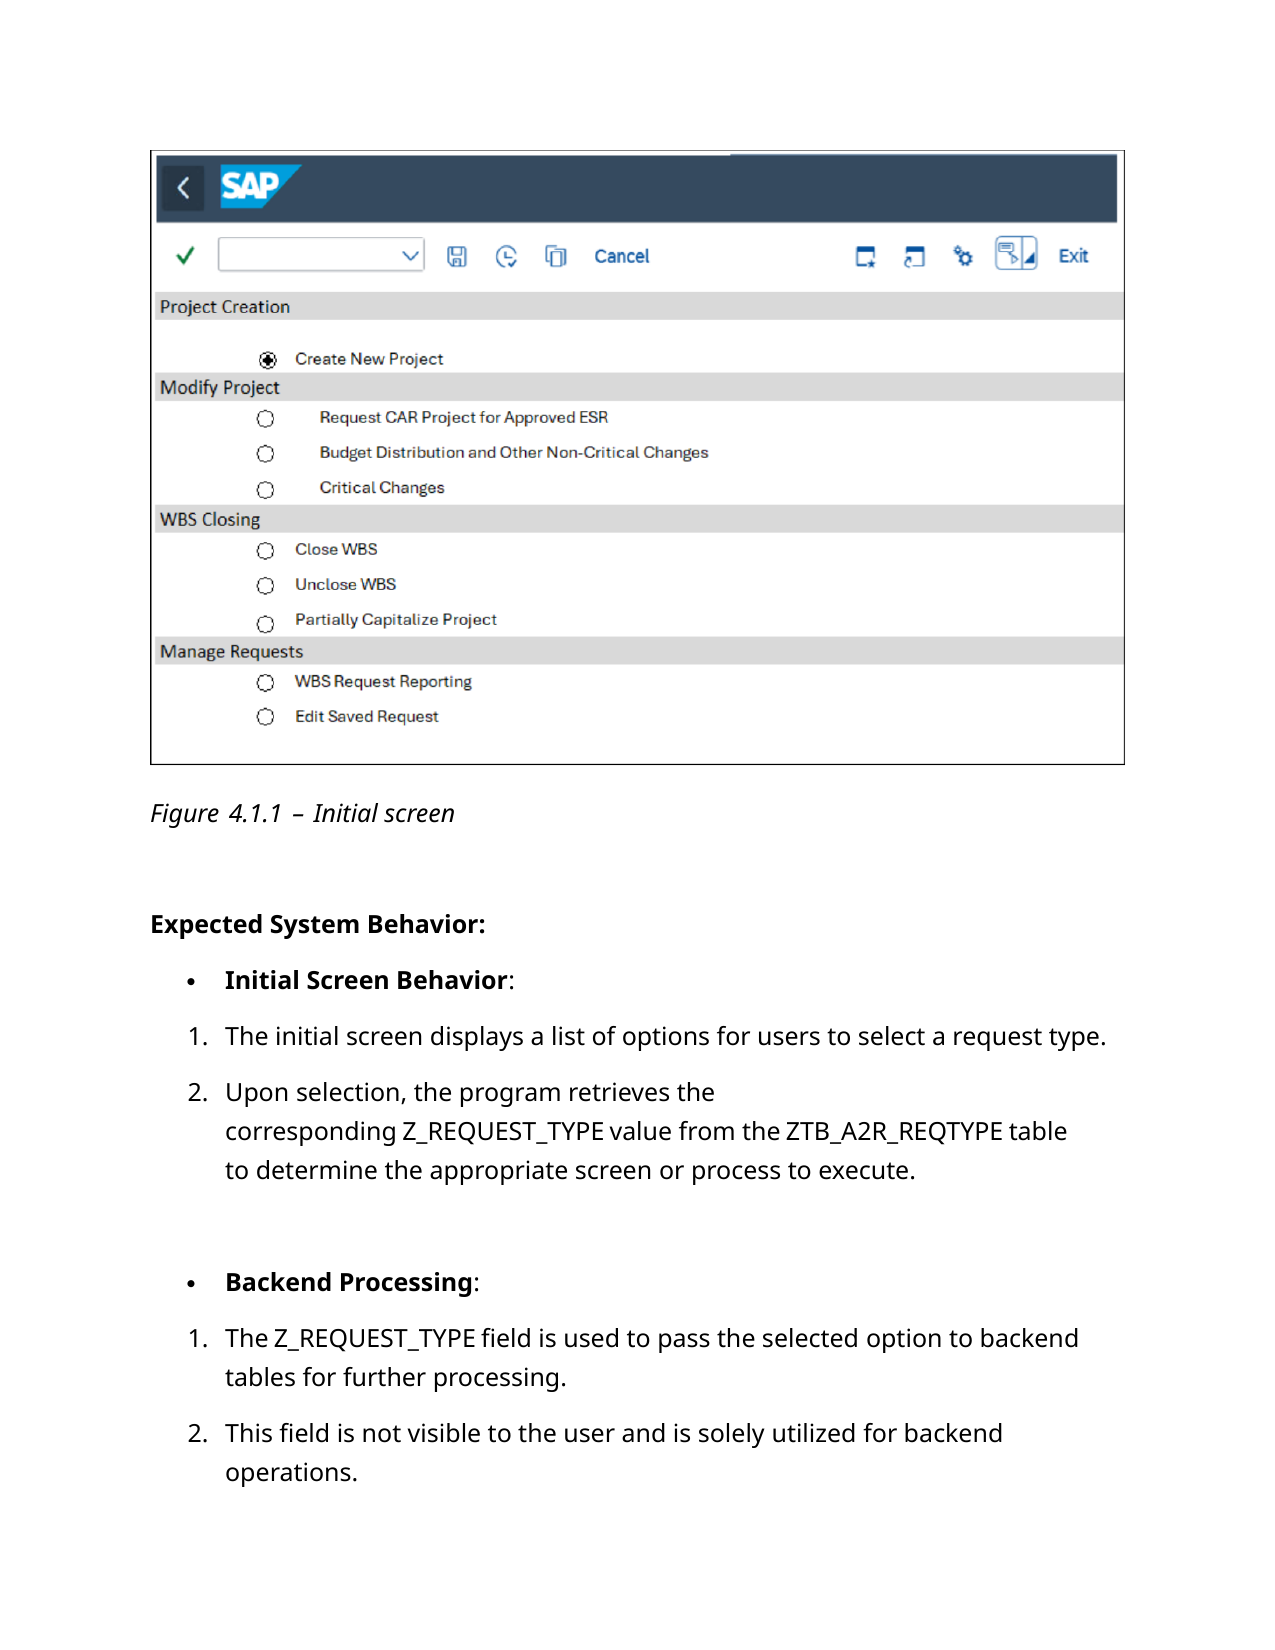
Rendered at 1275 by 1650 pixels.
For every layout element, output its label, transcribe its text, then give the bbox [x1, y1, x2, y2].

text Expected System Behavior: [150, 907, 1125, 941]
list Upon selection, the program retrieves the corresponding Z_REQUEST_TYPE value from the ZTB_A2R_REQTYPE table to determine the appropriate screen or process to execute. [187, 1074, 1125, 1187]
list Initial Screen Behavior: [187, 963, 1125, 997]
text Figure 4.1.1 – Initial screen [150, 795, 1125, 829]
list Backend Processing: [187, 1264, 1125, 1298]
list This field is not visible to the user and is solely utilized for backend operations. [187, 1415, 1125, 1488]
picture [150, 150, 1125, 767]
list The Z_REQUEST_TYPE field is used to pass the selected option to backend tables for further processing. [187, 1320, 1125, 1393]
list The initial screen displays a list of options for users to select a request type. [187, 1019, 1125, 1053]
